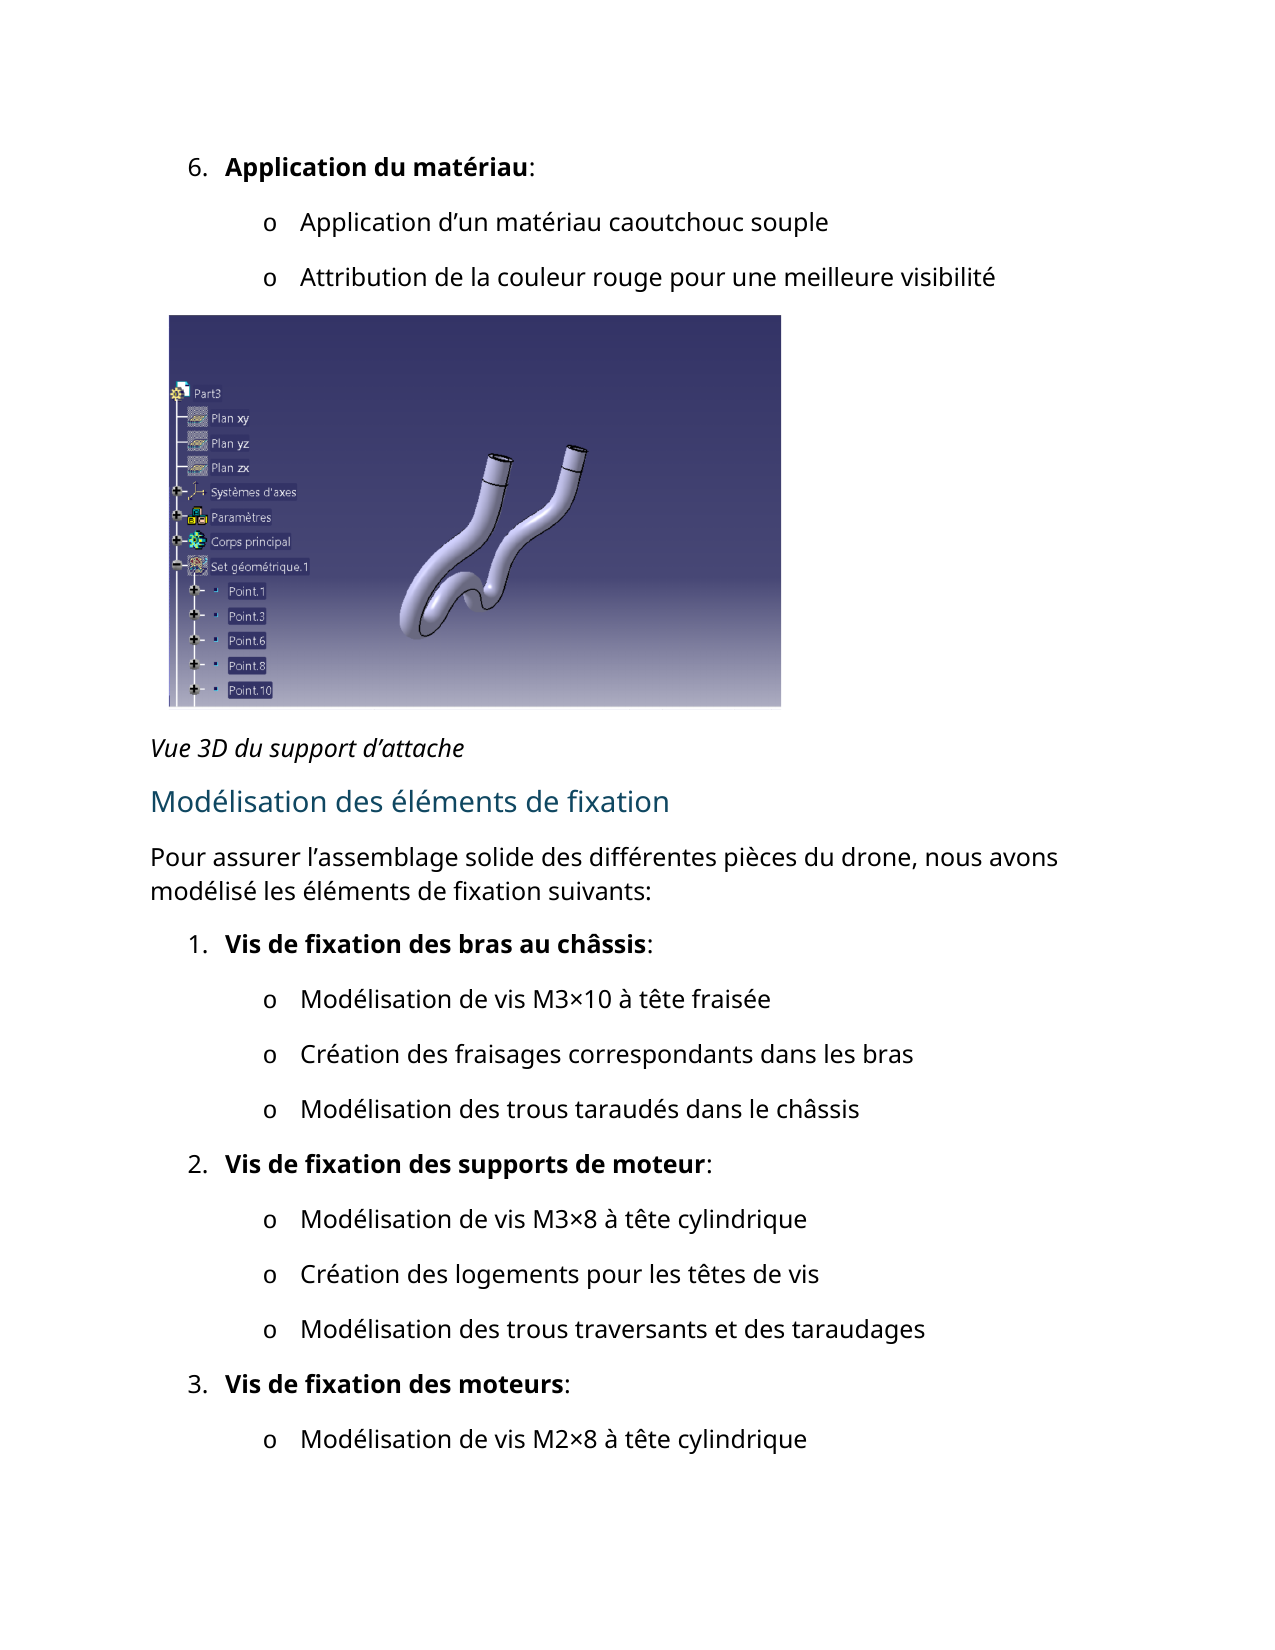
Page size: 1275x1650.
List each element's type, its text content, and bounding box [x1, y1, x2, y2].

list Modélisation des trous traversants et des taraudages [262, 1312, 1125, 1346]
list Vis de fixation des supports de moteur: [187, 1147, 1125, 1181]
list Modélisation de vis M3×10 à tête fraisée [262, 981, 1125, 1016]
picture [168, 315, 782, 710]
list Application d’un matériau caoutchouc souple [262, 205, 1125, 239]
list Application du matériau: [187, 150, 1125, 184]
list Attribution de la couleur rouge pour une meilleure visibilité [262, 260, 1125, 294]
list Modélisation de vis M2×8 à tête cylindrique [262, 1422, 1125, 1456]
list Modélisation des trous taraudés dans le châssis [262, 1092, 1125, 1126]
list Modélisation de vis M3×8 à tête cylindrique [262, 1202, 1125, 1236]
list Création des fraisages correspondants dans les bras [262, 1037, 1125, 1071]
subtitle Modélisation des éléments de fixation [150, 781, 1125, 821]
list Vis de fixation des moteurs: [187, 1367, 1125, 1401]
list Vis de fixation des bras au châssis: [187, 927, 1125, 961]
list Création des logements pour les têtes de vis [262, 1257, 1125, 1291]
text Vue 3D du support d’attache [150, 731, 1125, 764]
text Pour assurer l’assemblage solide des différentes pièces du drone, nous avons modélisé les éléments de fixation suivants: [150, 840, 1125, 908]
